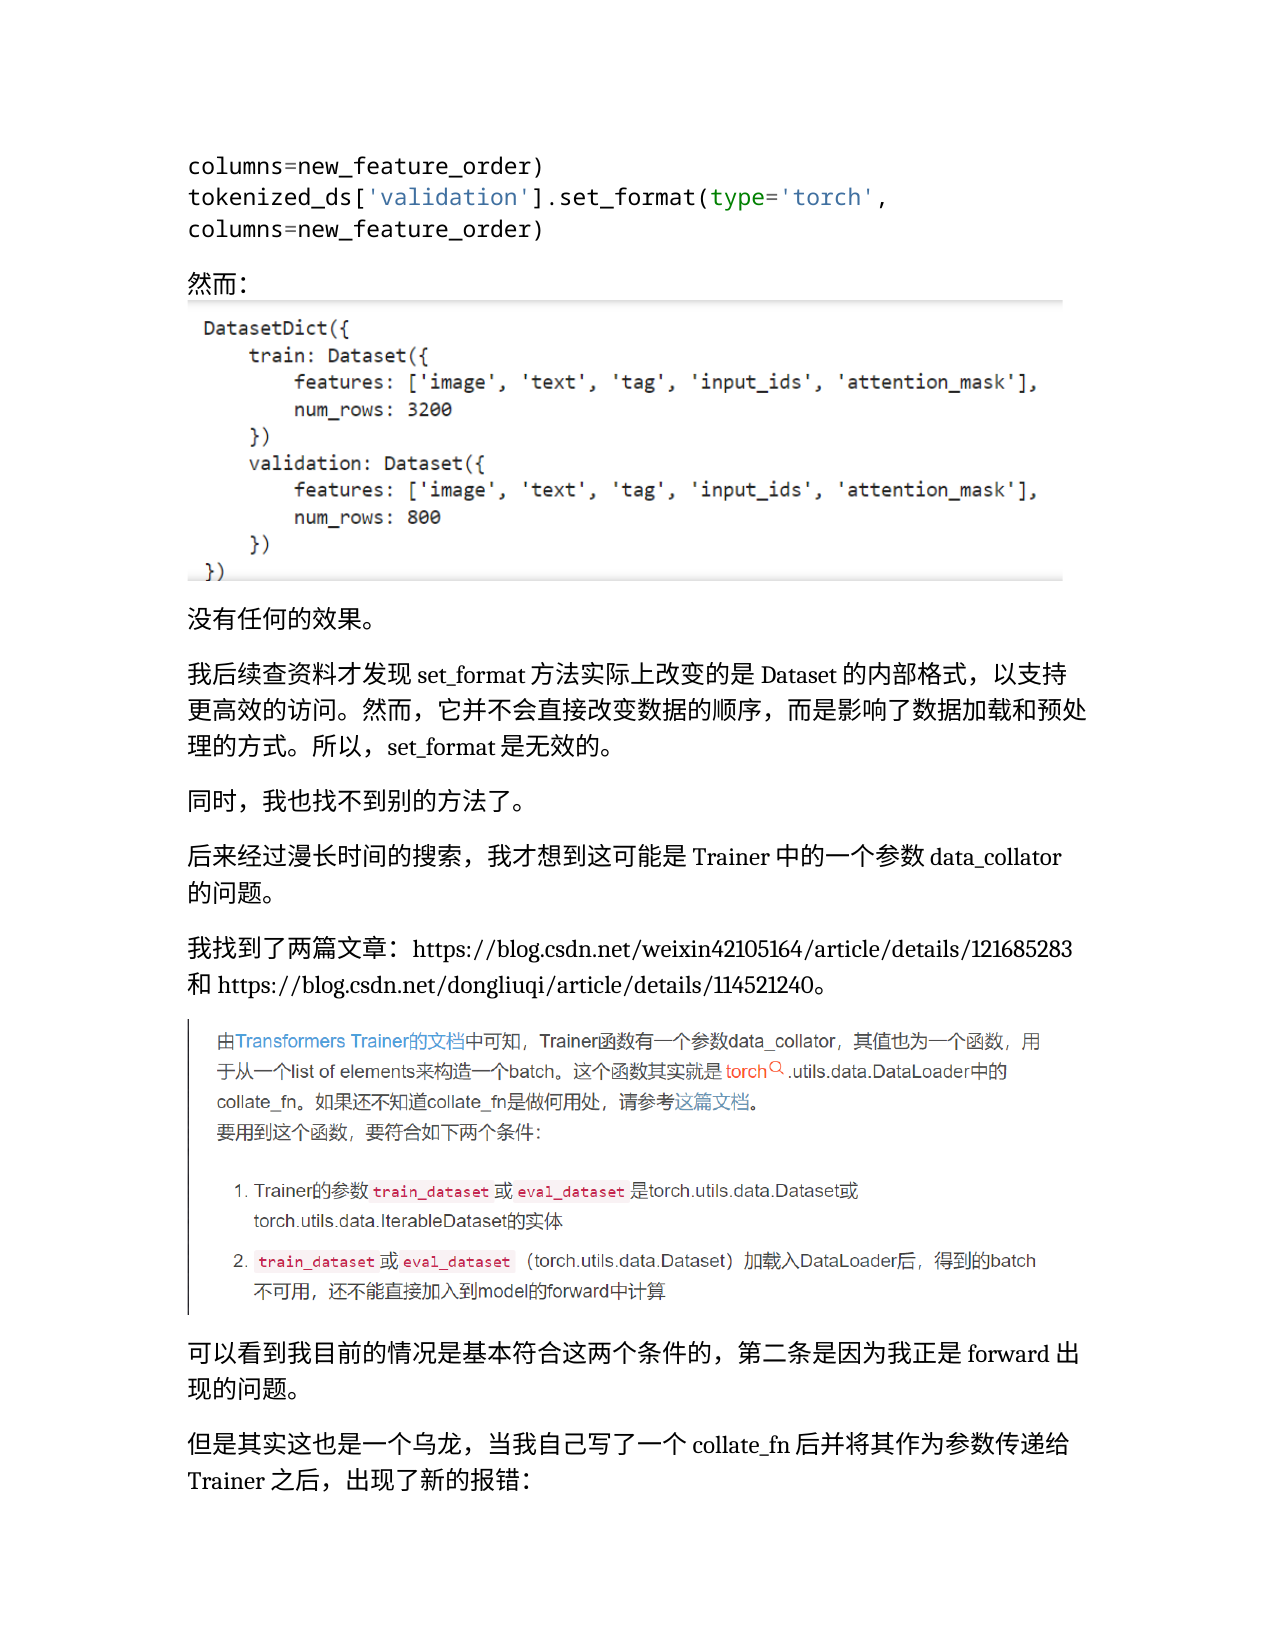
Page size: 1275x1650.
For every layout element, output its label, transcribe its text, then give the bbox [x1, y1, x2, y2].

picture [187, 1019, 1063, 1315]
text 可以看到我目前的情况是基本符合这两个条件的，第二条是因为我正是forward出现的问题。 [187, 1333, 1087, 1406]
text 但是其实这也是一个乌龙，当我自己写了一个collate_fn后并将其作为参数传递给Trainer之后，出现了新的报错： [187, 1424, 1087, 1497]
picture [187, 300, 1063, 581]
text 我找到了两篇文章：https://blog.csdn.net/weixin42105164/article/details/121685283和https://blog.csdn.net/dongliuqi/article/details/114521240。 [187, 928, 1087, 1001]
text 我后续查资料才发现set_format方法实际上改变的是Dataset的内部格式，以支持更高效的访问。然而，它并不会直接改变数据的顺序，而是影响了数据加载和预处理的方式。所以，set_format是无效的。 [187, 654, 1087, 763]
text 同时，我也找不到别的方法了。 [187, 782, 1087, 818]
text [187, 150, 1087, 244]
text 没有任何的效果。 [187, 599, 1087, 636]
text 后来经过漫长时间的搜索，我才想到这可能是Trainer中的一个参数data_collator的问题。 [187, 837, 1087, 909]
